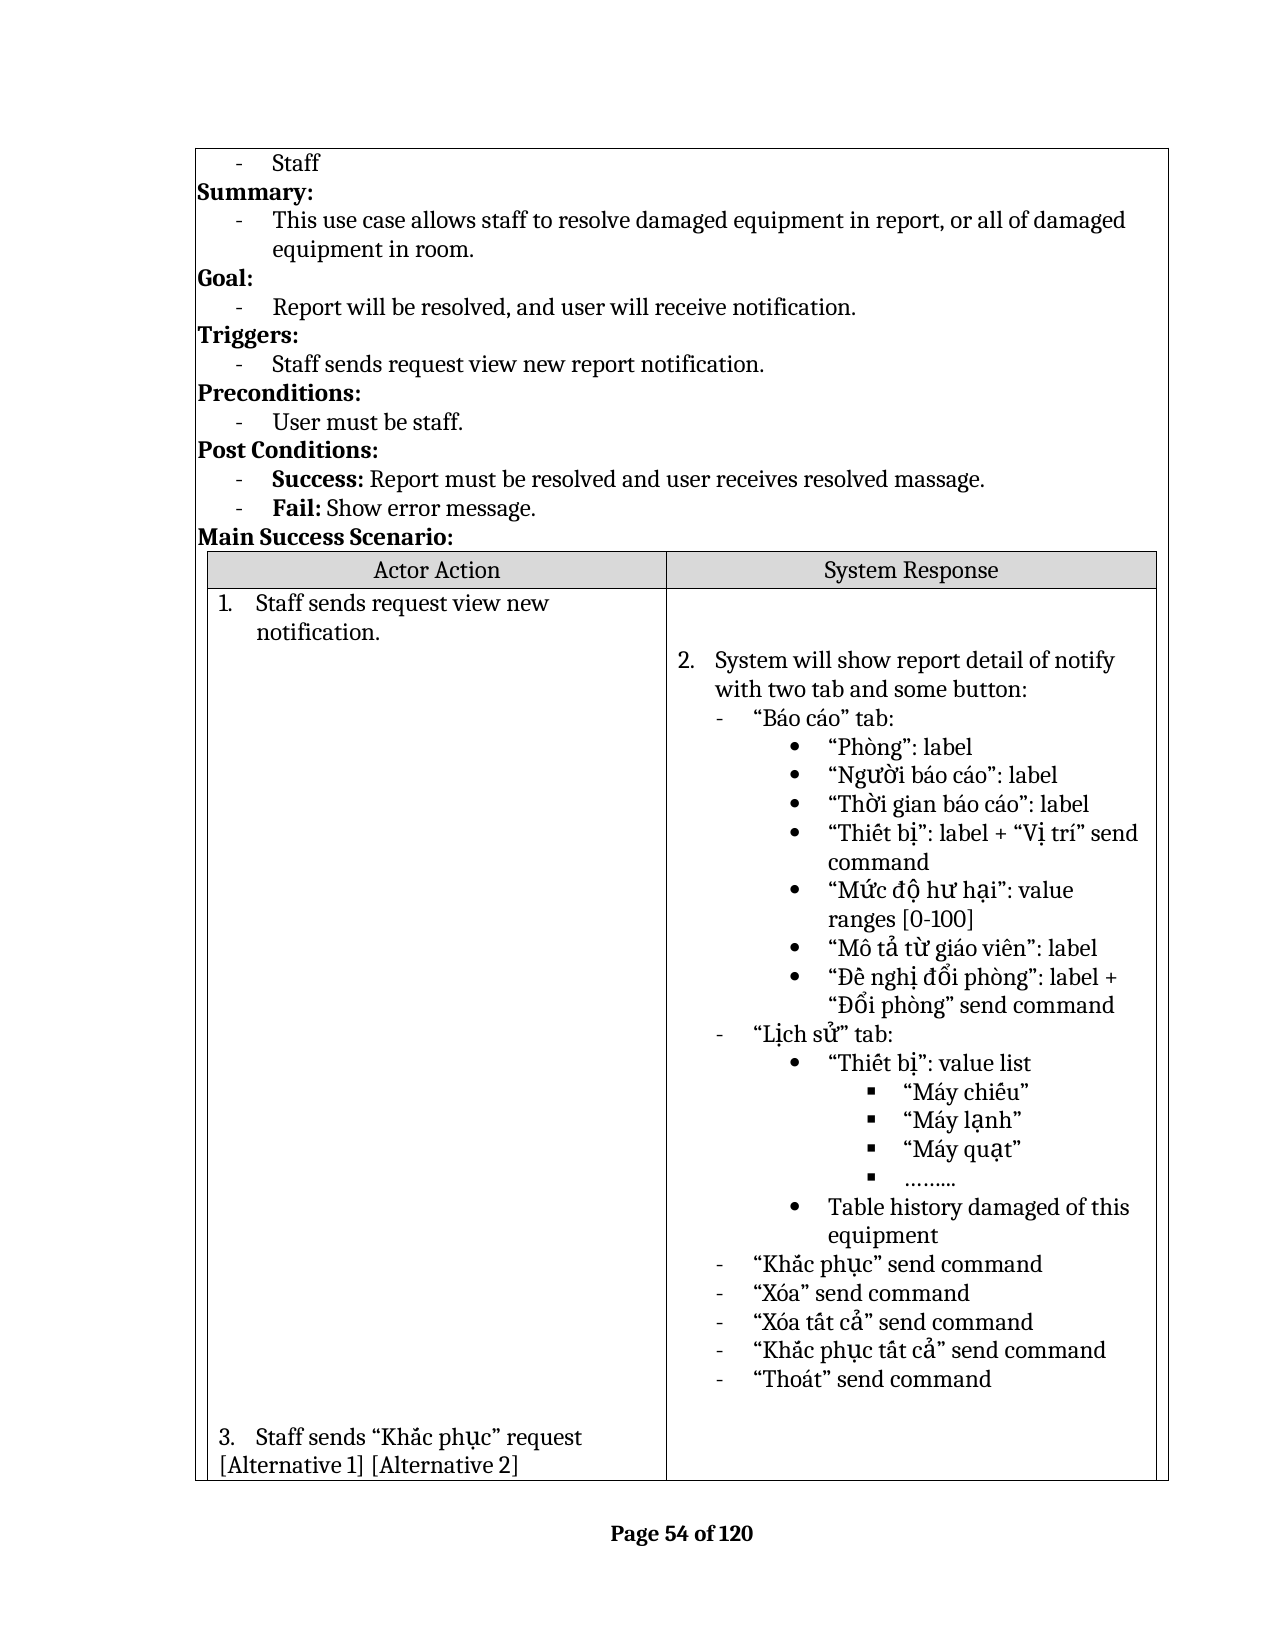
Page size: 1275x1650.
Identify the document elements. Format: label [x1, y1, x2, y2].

table_cell [196, 149, 1168, 1480]
